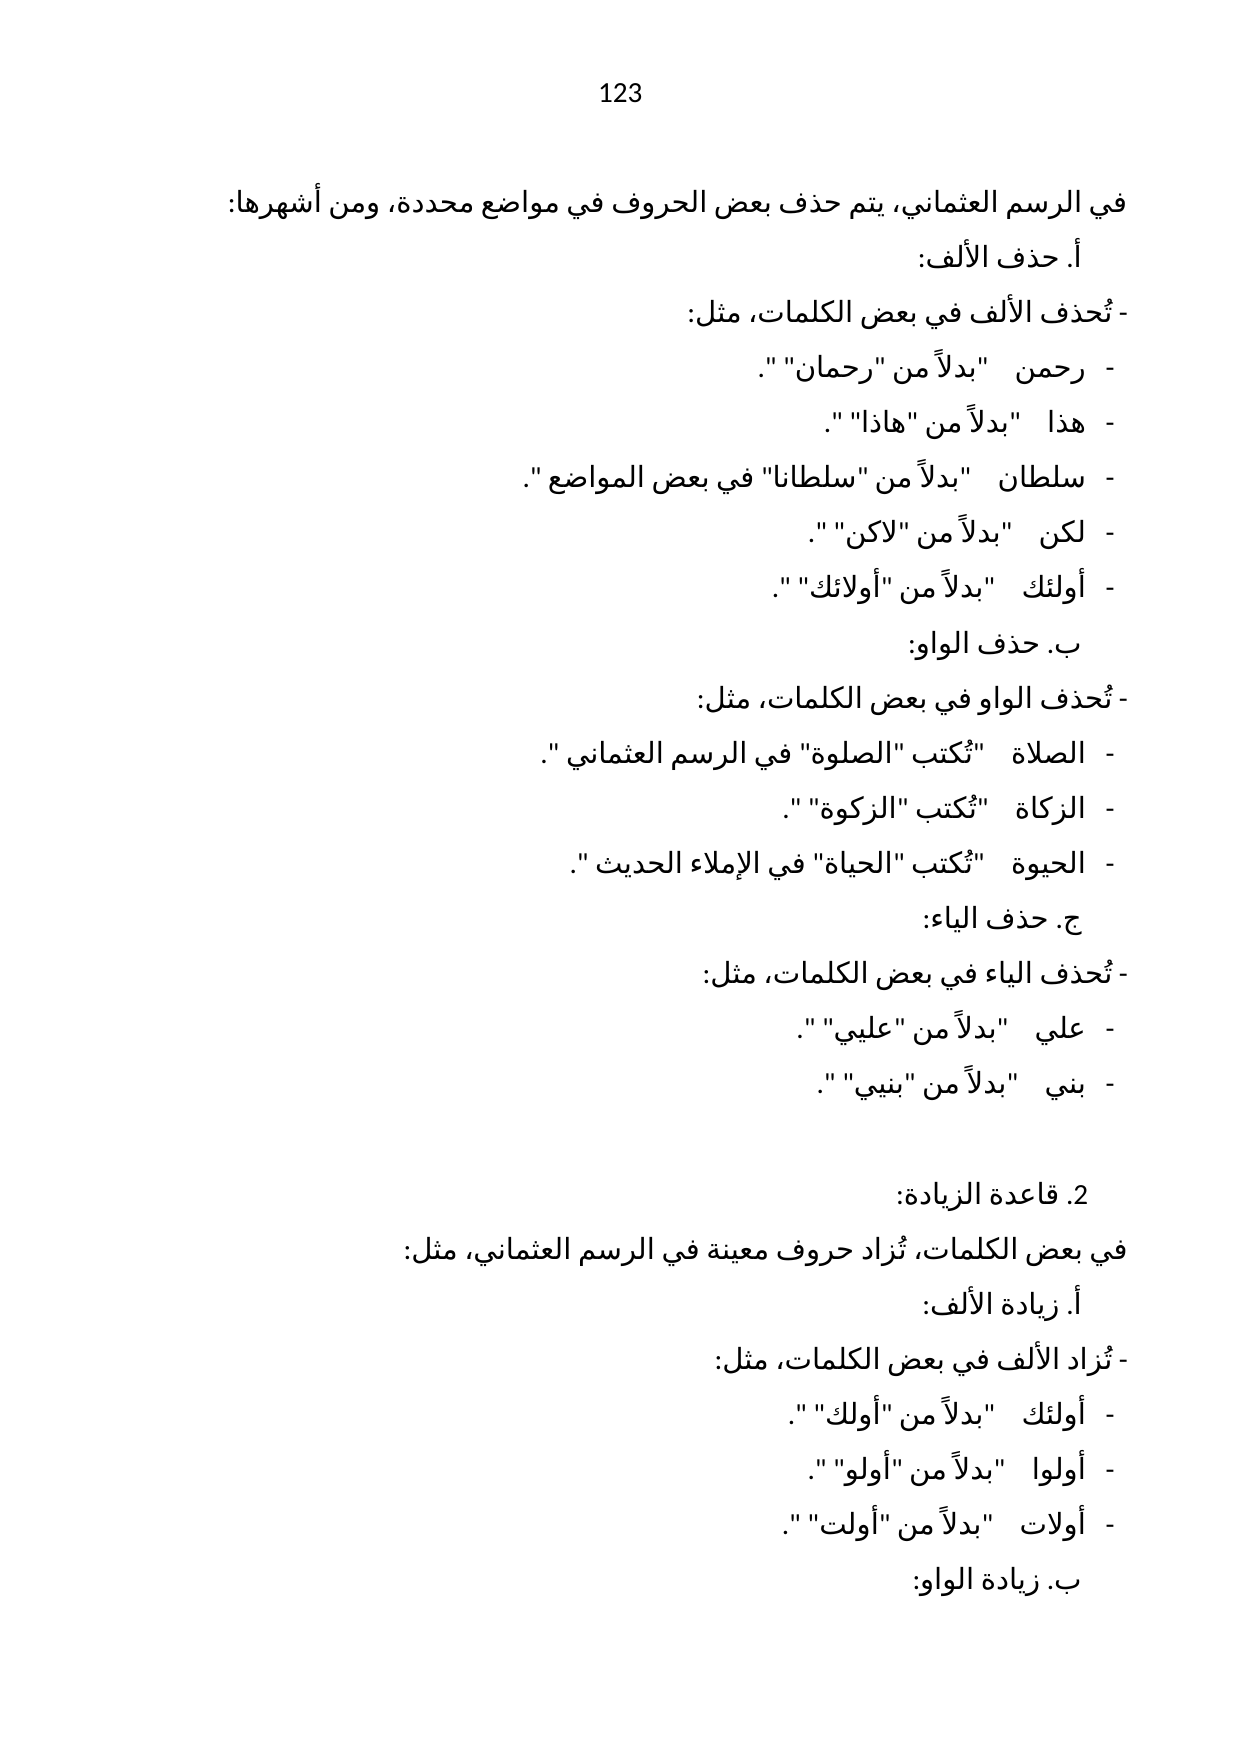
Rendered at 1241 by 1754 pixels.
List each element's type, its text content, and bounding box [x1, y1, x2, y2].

text أ. زيادة الألف: [112, 1286, 1128, 1322]
text - الزكاة "تُكتب "الزكوة" ". [112, 790, 1128, 826]
text - تُحذف الألف في بعض الكلمات، مثل: [112, 294, 1128, 330]
text - علي "بدلاً من "عليي" ". [112, 1010, 1128, 1046]
text أ. حذف الألف: [112, 239, 1128, 274]
text - الحيوة "تُكتب "الحياة" في الإملاء الحديث ". [112, 845, 1128, 881]
text 2. قاعدة الزيادة: [112, 1176, 1128, 1211]
text ب. حذف الواو: [112, 625, 1128, 660]
text ج. حذف الياء: [112, 900, 1128, 936]
text - بني "بدلاً من "بنيي" ". [112, 1066, 1128, 1101]
text في بعض الكلمات، تُزاد حروف معينة في الرسم العثماني، مثل: [112, 1231, 1128, 1266]
text - رحمن "بدلاً من "رحمان" ". [112, 349, 1128, 385]
text - لكن "بدلاً من "لاكن" ". [112, 514, 1128, 550]
text - هذا "بدلاً من "هاذا" ". [112, 404, 1128, 440]
text - أولئك "بدلاً من "أولائك" ". [112, 569, 1128, 605]
text - أولوا "بدلاً من "أولو" ". [112, 1451, 1128, 1487]
text - أولات "بدلاً من "أولت" ". [112, 1506, 1128, 1542]
text - تُحذف الياء في بعض الكلمات، مثل: [112, 955, 1128, 991]
text ب. زيادة الواو: [112, 1561, 1128, 1597]
text في الرسم العثماني، يتم حذف بعض الحروف في مواضع محددة، ومن أشهرها: [112, 184, 1128, 219]
text - سلطان "بدلاً من "سلطانا" في بعض المواضع ". [112, 459, 1128, 495]
text - تُزاد الألف في بعض الكلمات، مثل: [112, 1341, 1128, 1377]
text - تُحذف الواو في بعض الكلمات، مثل: [112, 680, 1128, 715]
text - الصلاة "تُكتب "الصلوة" في الرسم العثماني ". [112, 735, 1128, 771]
text - أولئك "بدلاً من "أولك" ". [112, 1396, 1128, 1432]
